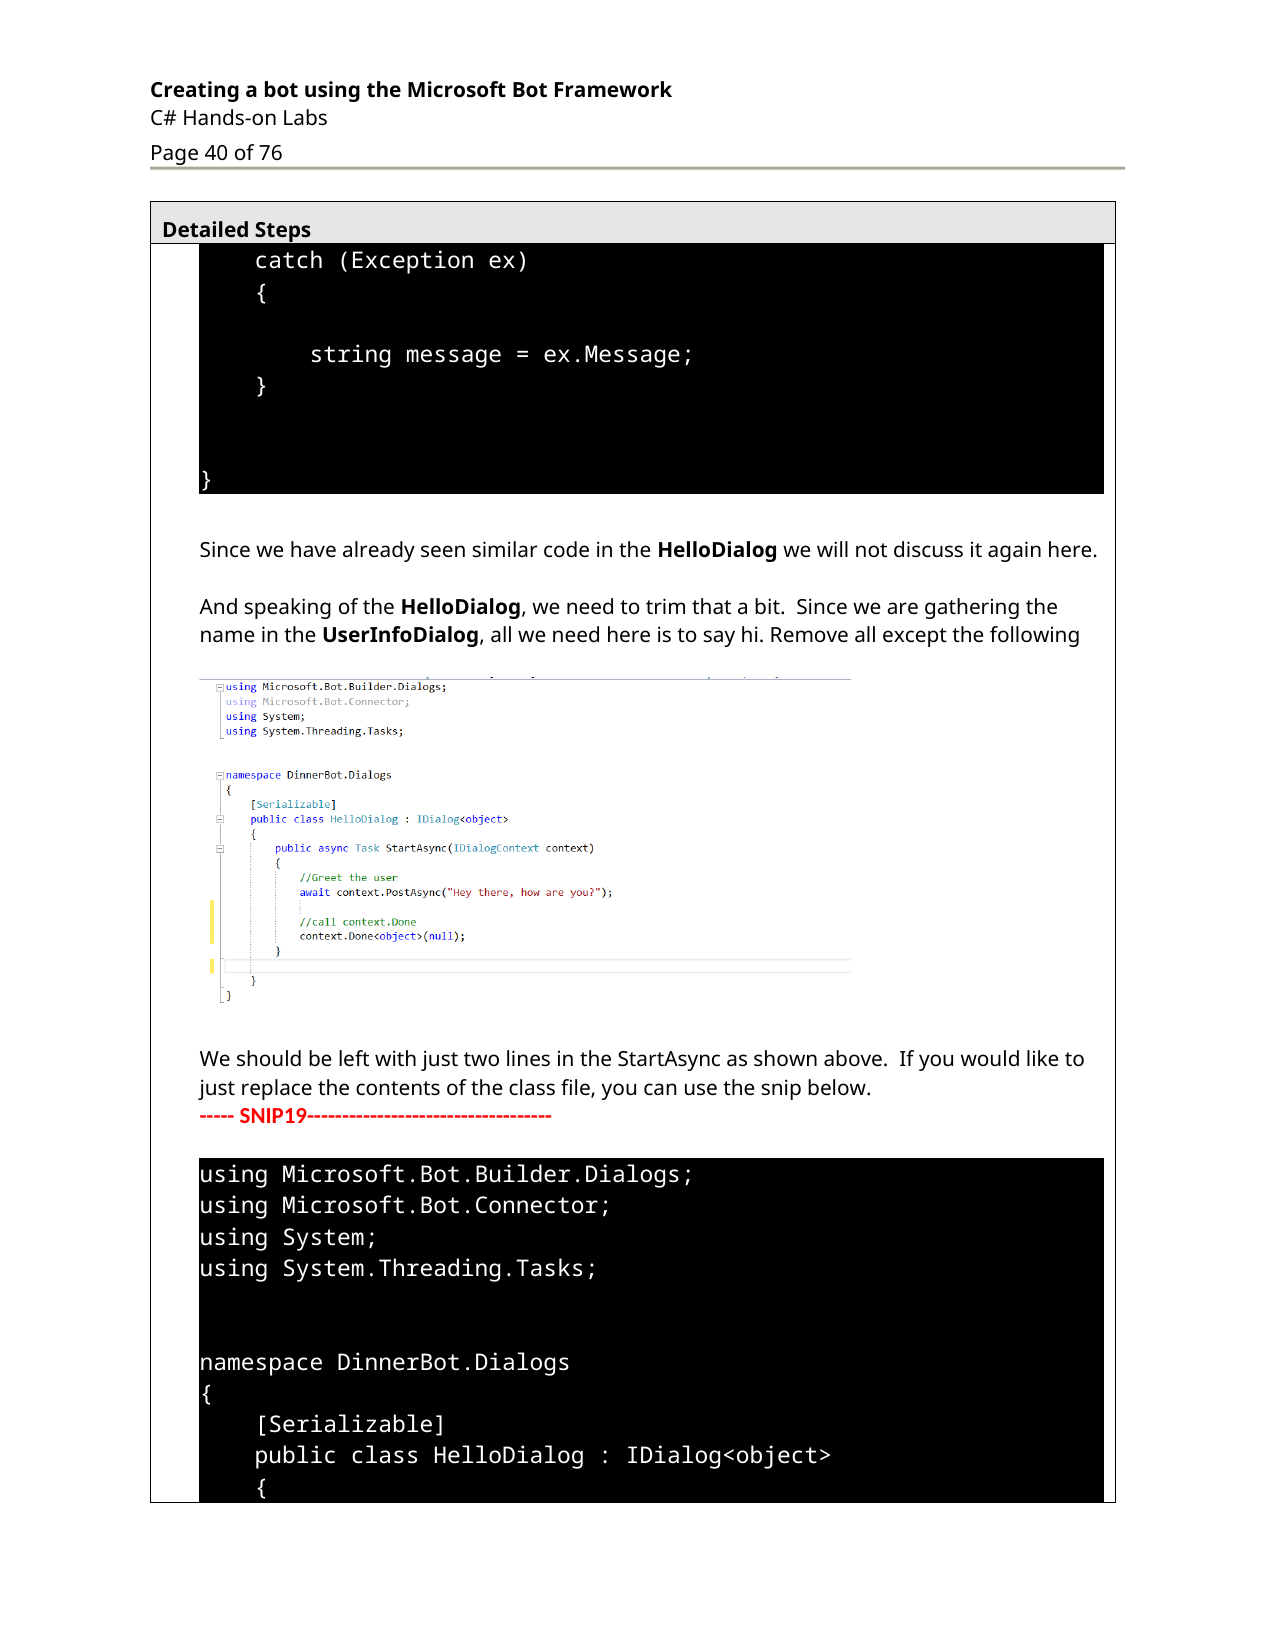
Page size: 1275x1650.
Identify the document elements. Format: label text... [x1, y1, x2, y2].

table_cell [151, 244, 1115, 1502]
table_header Detailed Steps [151, 202, 1115, 243]
picture [199, 677, 852, 1045]
